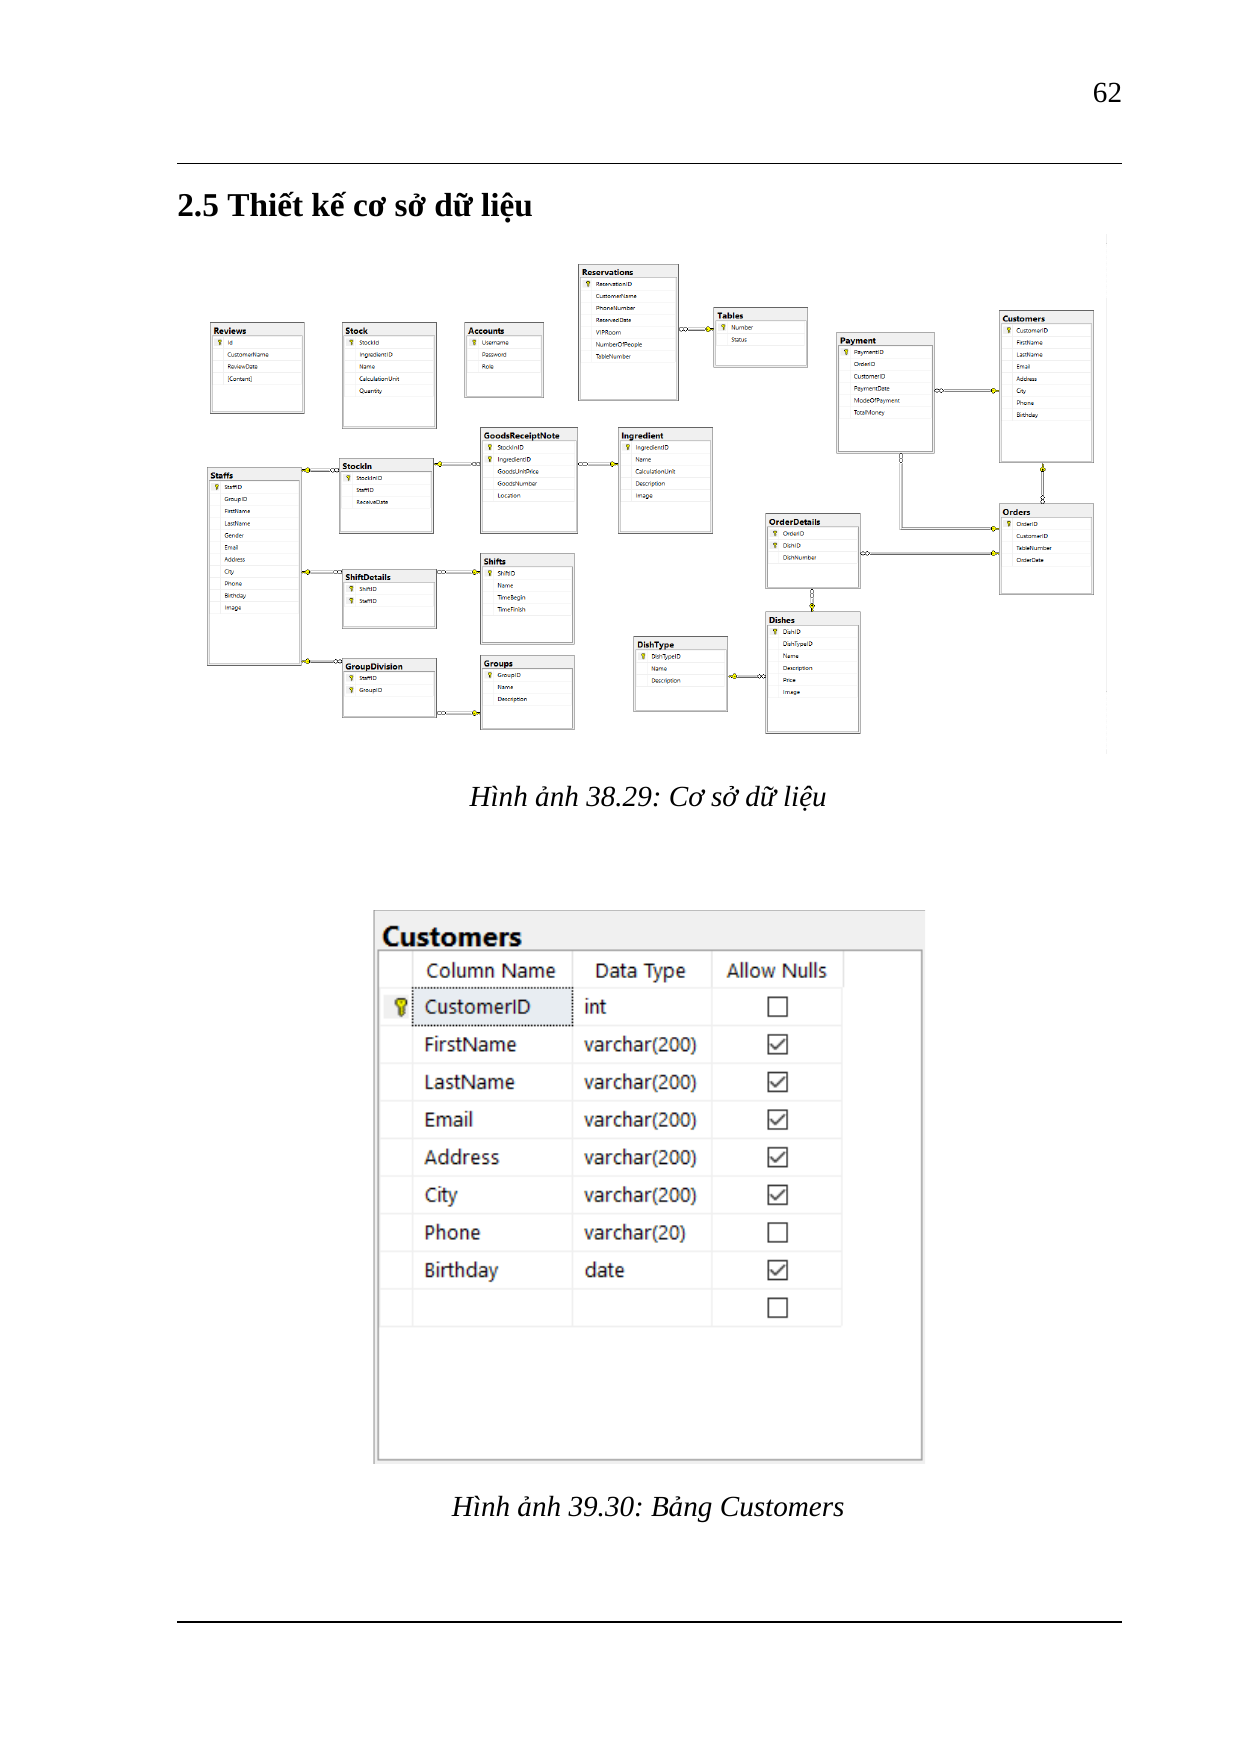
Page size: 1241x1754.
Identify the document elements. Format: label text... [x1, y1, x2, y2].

subtitle Thiết kế cơ sở dữ liệu [177, 185, 1122, 223]
picture [373, 910, 926, 1464]
picture [191, 234, 1107, 754]
